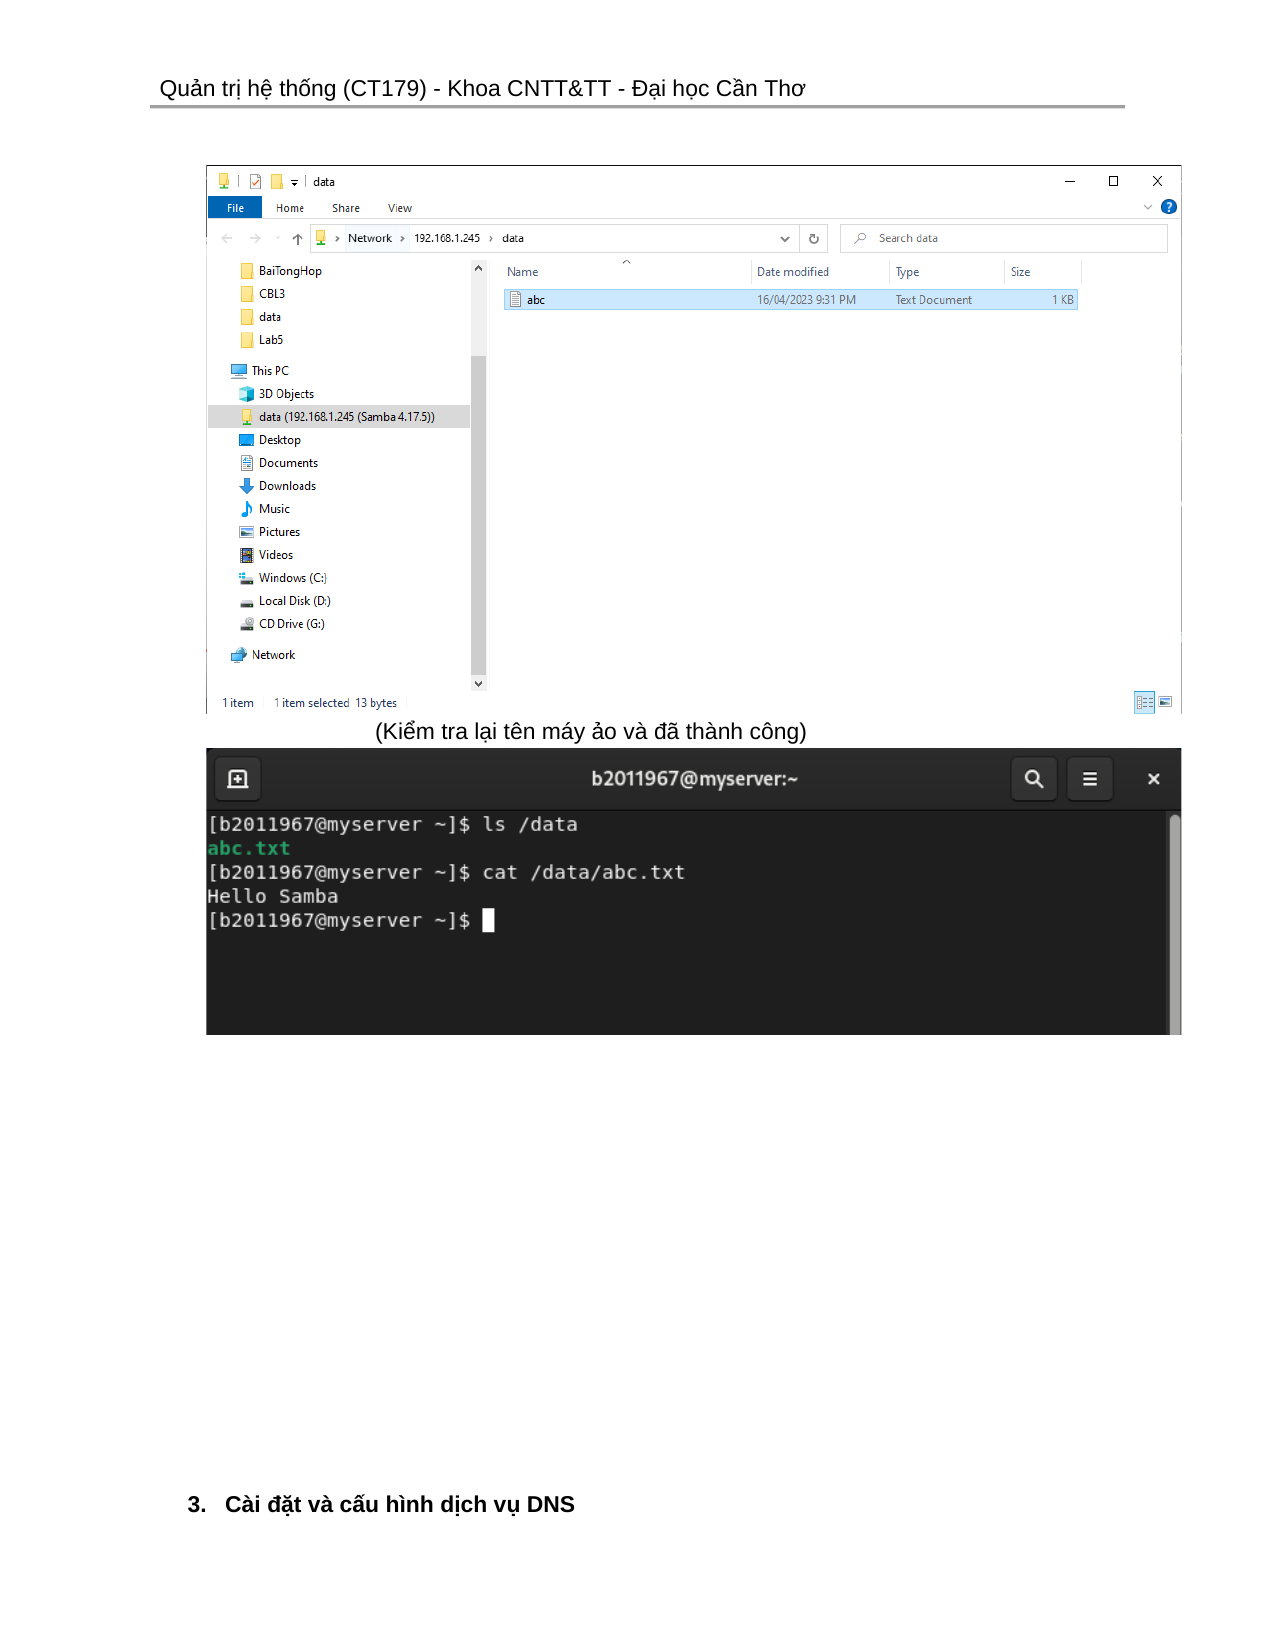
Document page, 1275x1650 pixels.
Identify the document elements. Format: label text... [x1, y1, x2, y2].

picture [206, 748, 1182, 1035]
picture [206, 165, 1182, 714]
text (Kiểm tra lại tên máy ảo và đã thành công) [206, 718, 1125, 744]
list Cài đặt và cấu hình dịch vụ DNS [187, 1491, 1125, 1518]
